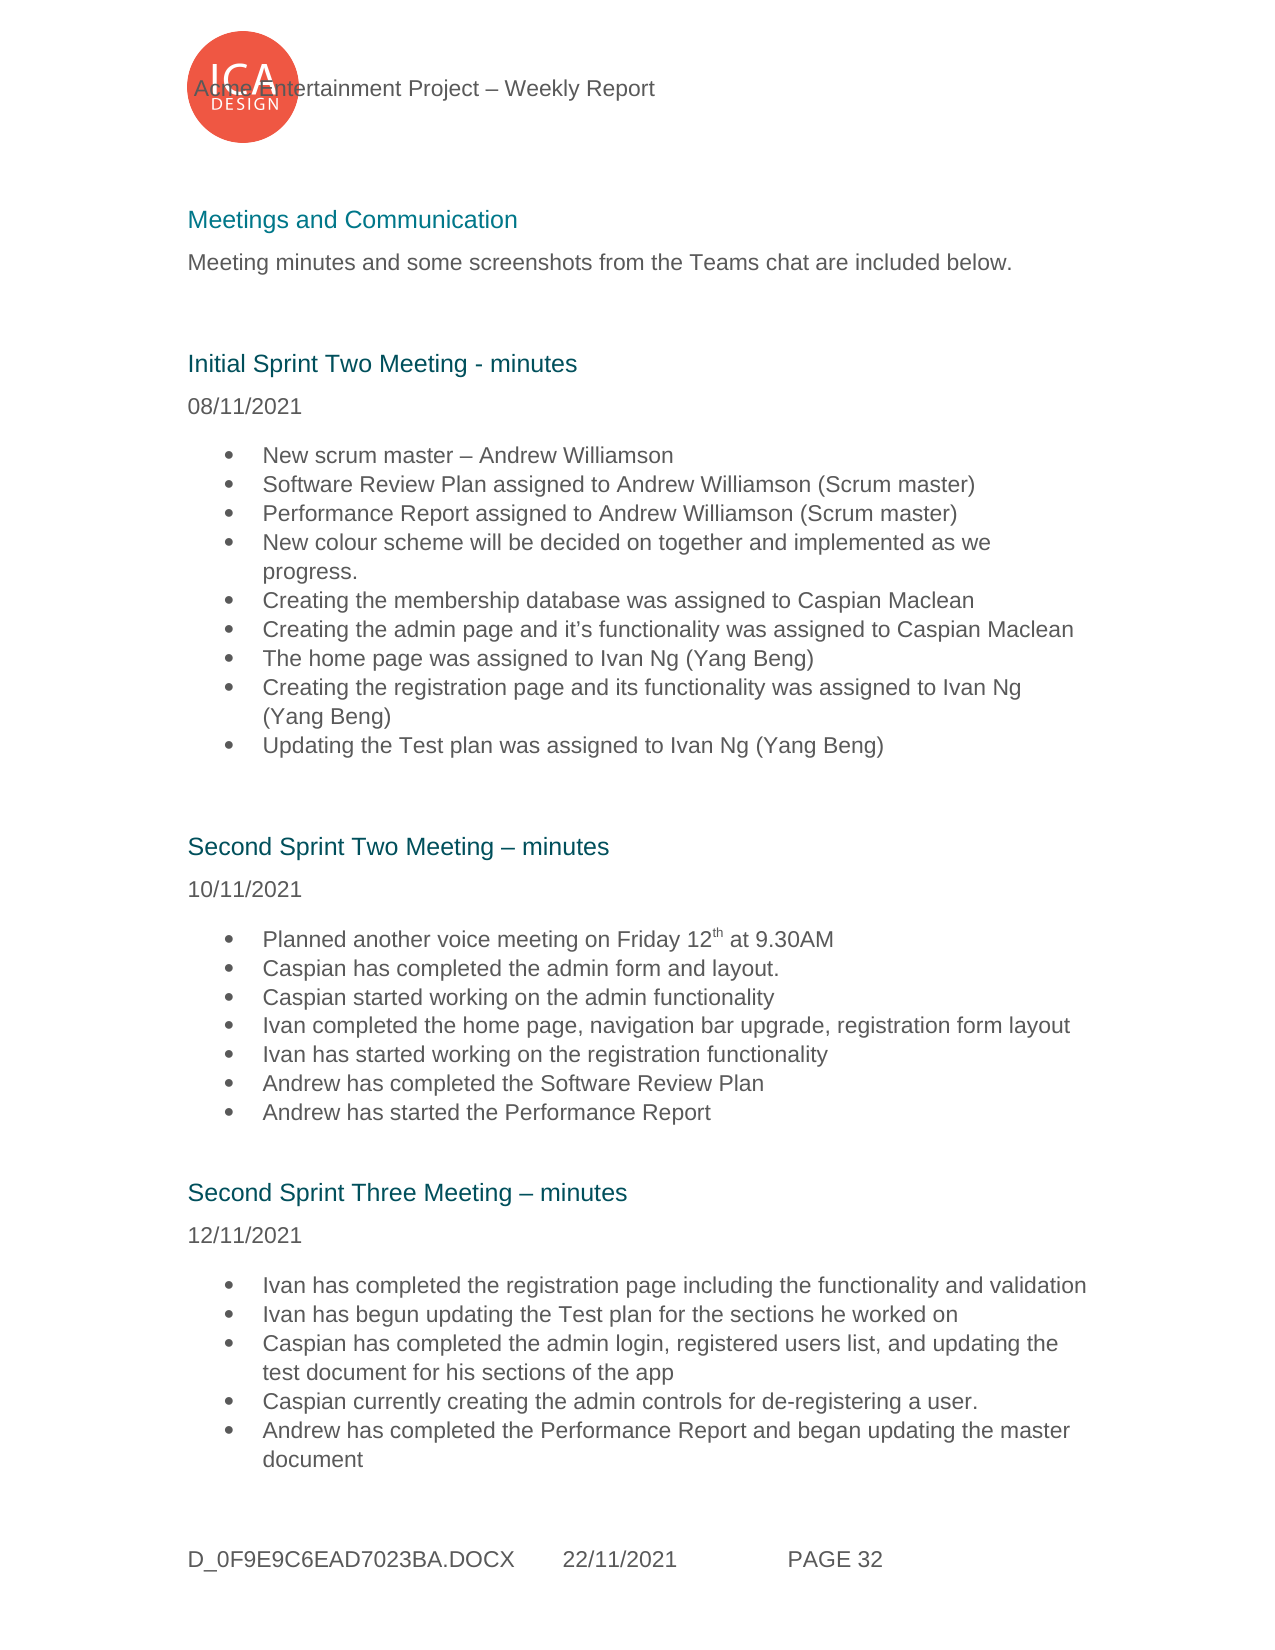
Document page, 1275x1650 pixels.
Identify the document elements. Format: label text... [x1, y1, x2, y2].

list Ivan completed the home page, navigation bar upgrade, registration form layout [225, 1012, 1087, 1039]
list Andrew has started the Performance Report [225, 1099, 1087, 1126]
list Caspian currently creating the admin controls for de-registering a user. [225, 1388, 1087, 1414]
subtitle Meetings and Communication [187, 205, 1087, 234]
list Caspian started working on the admin functionality [225, 983, 1087, 1010]
subtitle Second Sprint Three Meeting – minutes [187, 1178, 1087, 1207]
list Creating the registration page and its functionality was assigned to Ivan Ng (Yang Beng) [225, 674, 1087, 729]
list The home page was assigned to Ivan Ng (Yang Beng) [225, 645, 1087, 672]
text 12/11/2021 [187, 1222, 1087, 1248]
subtitle Initial Sprint Two Meeting - minutes [187, 349, 1087, 377]
text Meeting minutes and some screenshots from the Teams chat are included below. [187, 249, 1087, 275]
list Ivan has started working on the registration functionality [225, 1041, 1087, 1068]
list Andrew has completed the Performance Report and began updating the master document [225, 1417, 1087, 1472]
text 10/11/2021 [187, 876, 1087, 902]
list New scrum master – Andrew Williamson [225, 442, 1087, 469]
list Updating the Test plan was assigned to Ivan Ng (Yang Beng) [225, 732, 1087, 758]
list Creating the admin page and it’s functionality was assigned to Caspian Maclean [225, 616, 1087, 643]
text 08/11/2021 [187, 393, 1087, 419]
list Caspian has completed the admin login, registered users list, and updating the test document for his sections of the app [225, 1330, 1087, 1385]
list Ivan has completed the registration page including the functionality and validation [225, 1272, 1087, 1298]
list Ivan has begun updating the Test plan for the sections he worked on [225, 1301, 1087, 1327]
list Andrew has completed the Software Review Plan [225, 1070, 1087, 1097]
list Creating the membership database was assigned to Caspian Maclean [225, 587, 1087, 614]
list Software Review Plan assigned to Andrew Williamson (Scrum master) [225, 471, 1087, 498]
list Caspian has completed the admin form and layout. [225, 954, 1087, 981]
subtitle Second Sprint Two Meeting – minutes [187, 832, 1087, 860]
list Performance Report assigned to Andrew Williamson (Scrum master) [225, 500, 1087, 527]
list New colour scheme will be decided on together and implemented as we progress. [225, 529, 1087, 585]
picture [187, 31, 299, 143]
list Planned another voice meeting on Friday 12th at 9.30AM [225, 926, 1087, 952]
